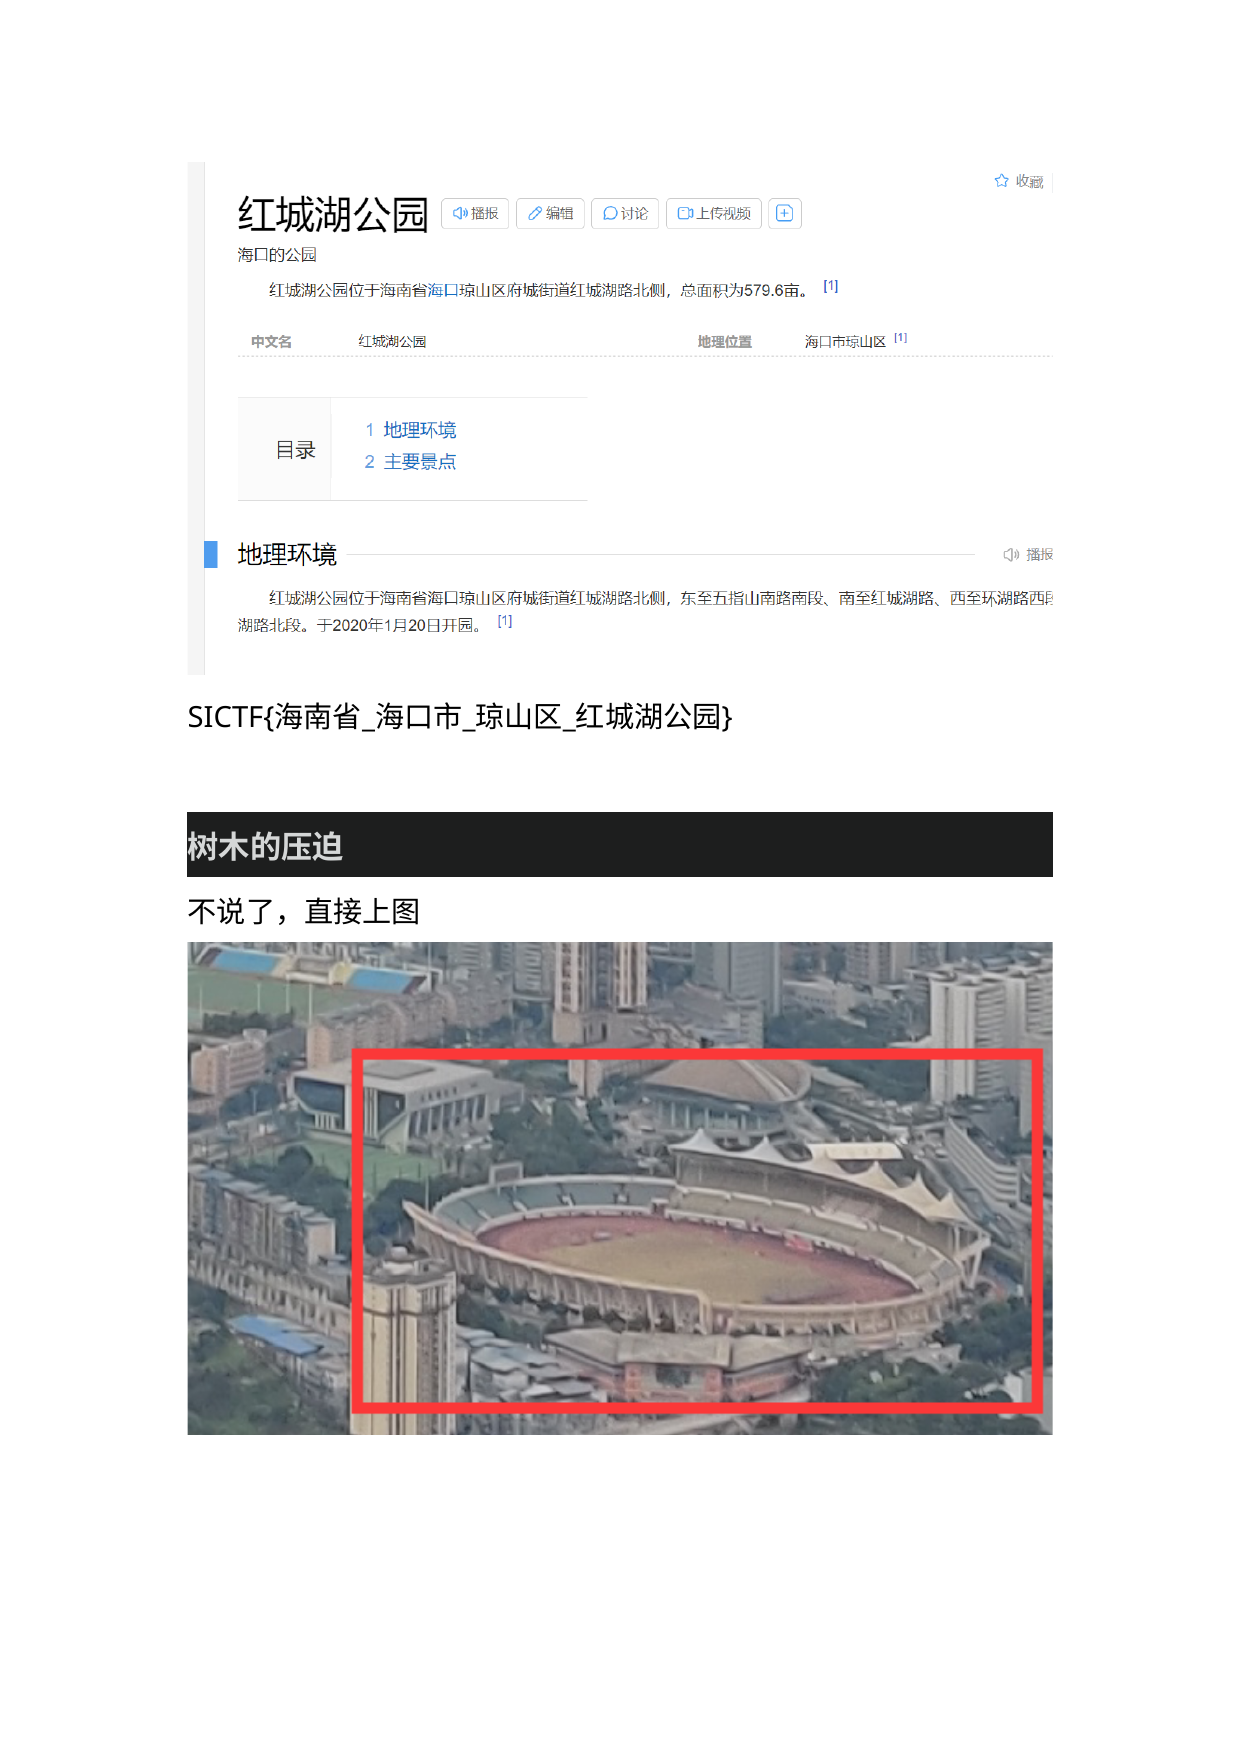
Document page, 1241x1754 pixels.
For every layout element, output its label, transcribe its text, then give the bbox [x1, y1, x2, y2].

subtitle 树木的压迫 [187, 812, 1053, 877]
text SICTF{海南省_海口市_琼山区_红城湖公园} [187, 682, 1053, 747]
text 不说了，直接上图 [187, 877, 1053, 942]
picture [187, 162, 1053, 675]
picture [187, 942, 1053, 1435]
